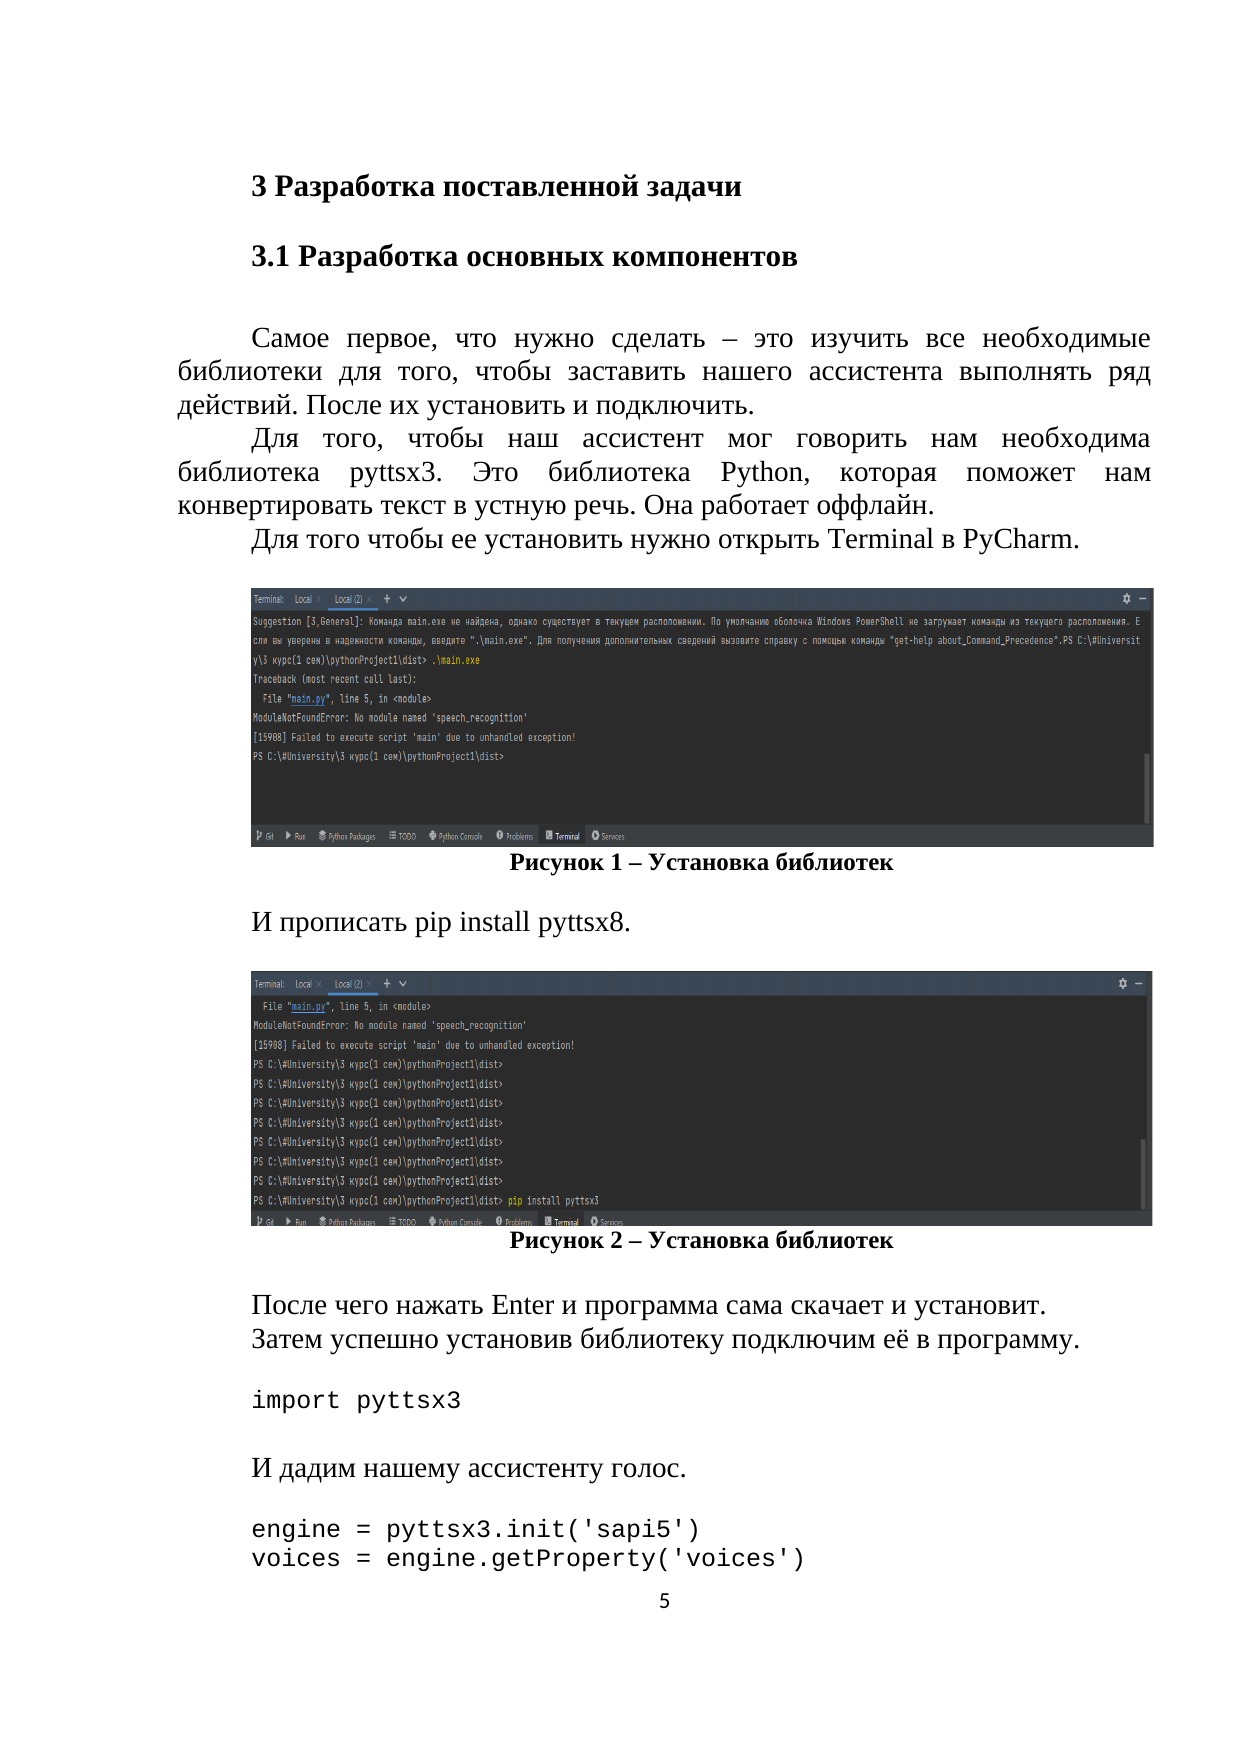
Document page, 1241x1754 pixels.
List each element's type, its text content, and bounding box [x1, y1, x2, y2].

text import pyttsx3 [177, 1388, 1152, 1416]
text Самое первое, что нужно сделать – это изучить все необходимые библиотеки для того, чтобы заставить нашего ассистента выполнять ряд действий. После их установить и подключить. [177, 320, 1152, 420]
text engine = pyttsx3.init('sapi5') [177, 1517, 1152, 1545]
text voices = engine.getProperty('voices') [177, 1545, 1152, 1574]
text Затем успешно установив библиотеку подключим её в программу. [177, 1321, 1152, 1354]
picture [251, 588, 1154, 847]
text Для того чтобы ее установить нужно открыть Terminal в PyCharm. [177, 521, 1152, 554]
picture [251, 971, 1153, 1226]
text Для того, чтобы наш ассистент мог говорить нам необходима библиотека pyttsx3. Это библиотека Python, которая поможет нам конвертировать текст в устную речь. Она работает оффлайн. [177, 420, 1152, 521]
text И прописать pip install pyttsx8. [177, 904, 1152, 938]
text Рисунок 1 – Установка библиотек [177, 847, 1152, 876]
text 3 Разработка поставленной задачи [177, 167, 1152, 203]
text Рисунок 2 – Установка библиотек [177, 1225, 1152, 1254]
text И дадим нашему ассистенту голос. [177, 1450, 1152, 1483]
text После чего нажать Enter и программа сама скачает и установит. [177, 1287, 1152, 1321]
text 3.1 Разработка основных компонентов [177, 237, 1152, 273]
